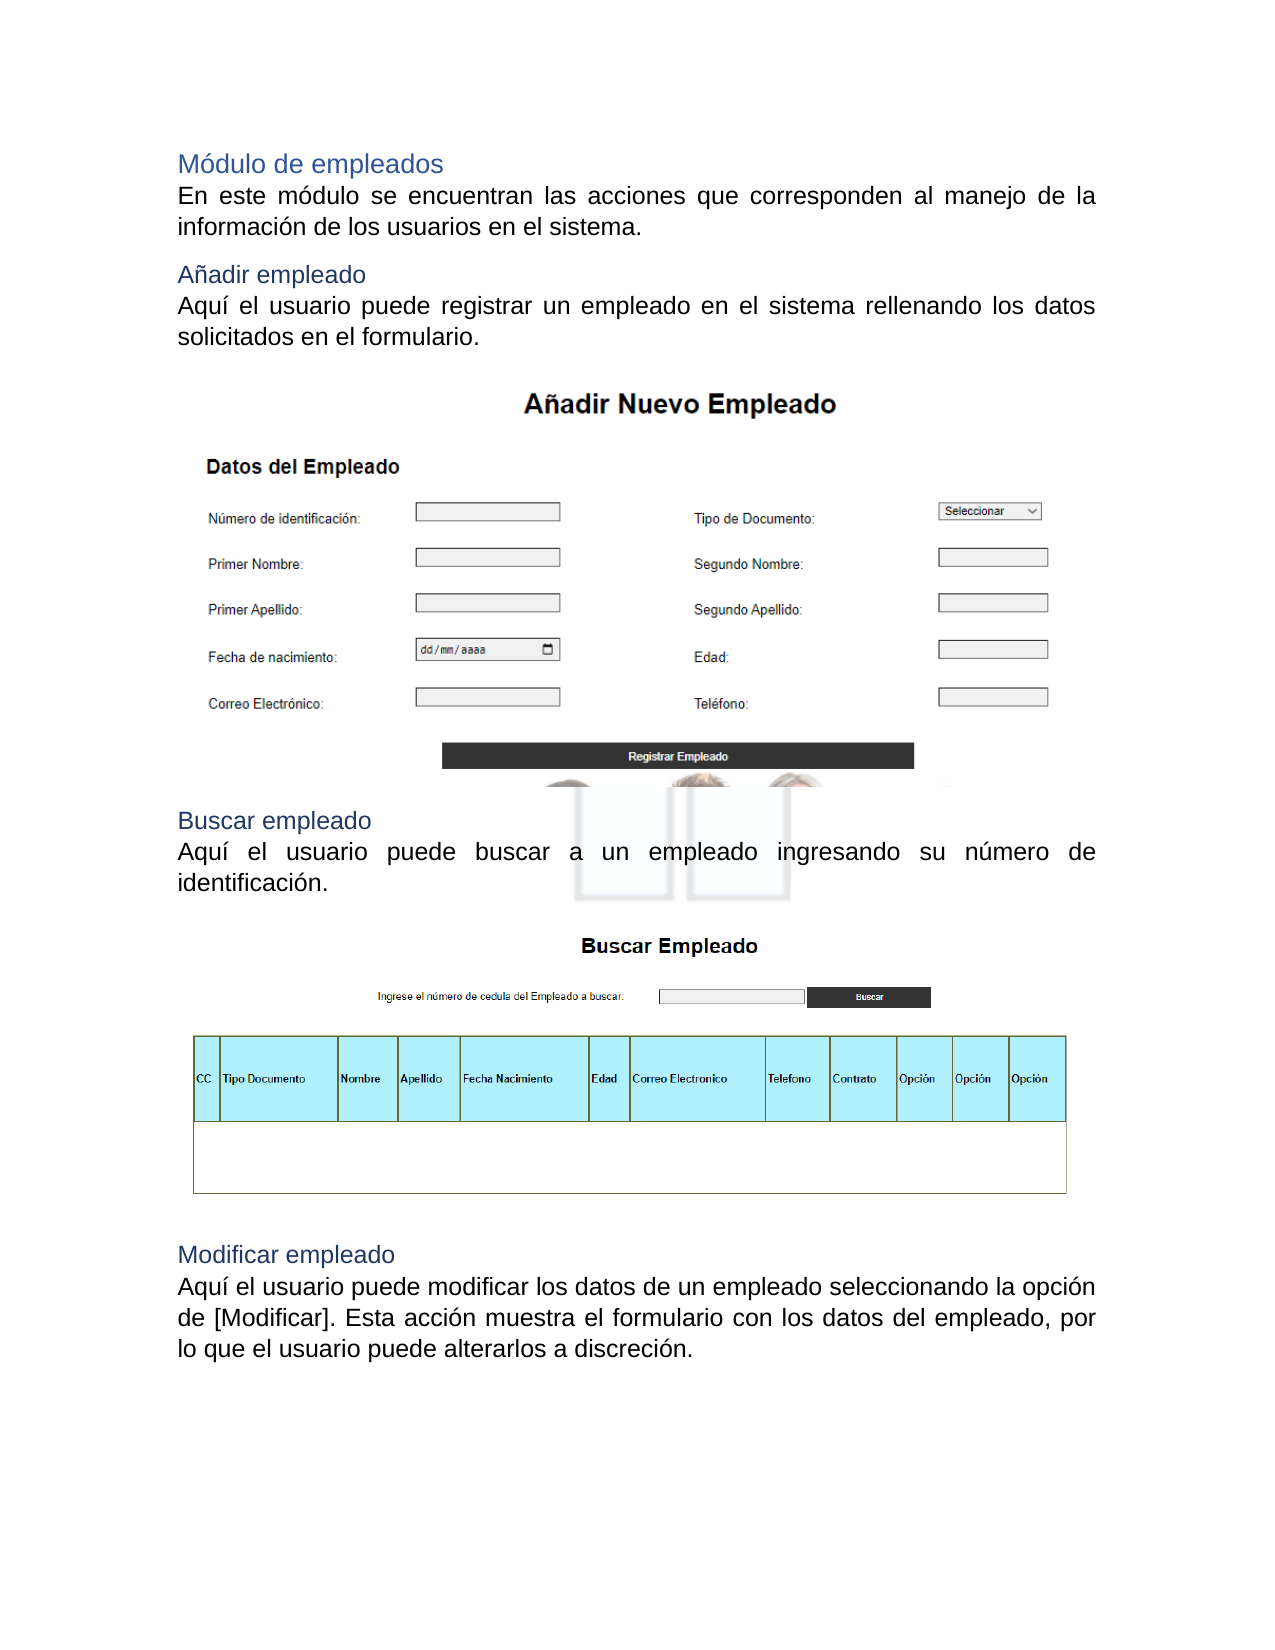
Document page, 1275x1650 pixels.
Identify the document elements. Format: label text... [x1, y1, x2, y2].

text Aquí el usuario puede registrar un empleado en el sistema rellenando los datos solicitados en el formulario. [177, 291, 1098, 351]
text Aquí el usuario puede buscar a un empleado ingresando su número de identificación. [177, 837, 1098, 897]
subtitle Módulo de empleados [177, 148, 1098, 179]
picture [177, 915, 1098, 1222]
text En este módulo se encuentran las acciones que corresponden al manejo de la información de los usuarios en el sistema. [177, 181, 1098, 241]
subtitle Buscar empleado [177, 806, 1098, 834]
text Aquí el usuario puede modificar los datos de un empleado seleccionando la opción de [Modificar]. Esta acción muestra el formulario con los datos del empleado, por lo que el usuario puede alterarlos a discreción. [177, 1271, 1098, 1362]
subtitle Añadir empleado [177, 260, 1098, 289]
subtitle Modificar empleado [177, 1240, 1098, 1269]
picture [177, 370, 1098, 787]
